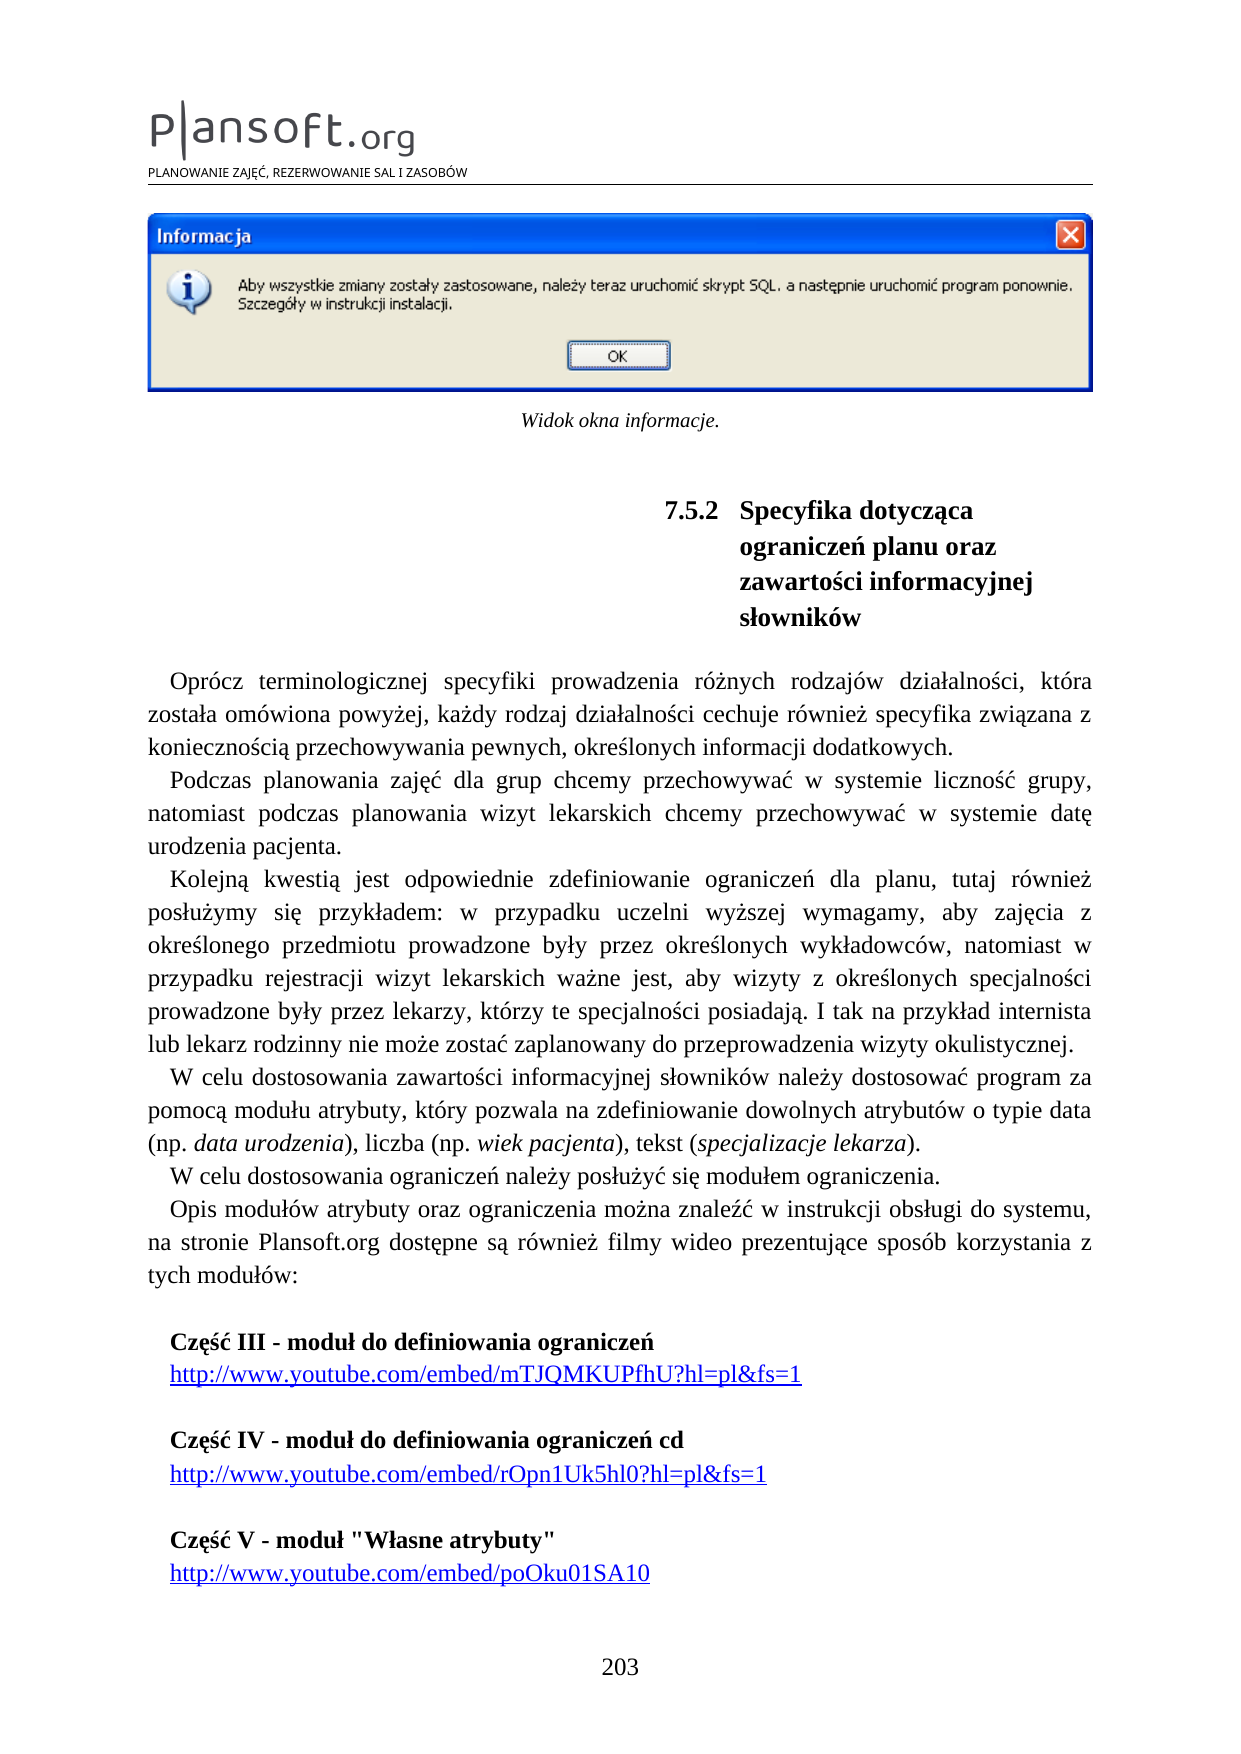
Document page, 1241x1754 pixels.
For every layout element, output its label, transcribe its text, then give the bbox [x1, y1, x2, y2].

text W celu dostosowania ograniczeń należy posłużyć się modułem ograniczenia. [148, 1161, 1093, 1190]
subtitle Specyfika dotycząca ograniczeń planu oraz zawartości informacyjnej słowników [664, 494, 1093, 632]
text Część V - moduł "Własne atrybuty" [148, 1525, 1093, 1553]
text W celu dostosowania zawartości informacyjnej słowników należy dostosować program za pomocą modułu atrybuty, który pozwala na zdefiniowanie dowolnych atrybutów o typie data (np. data urodzenia), liczba (np. wiek pacjenta), tekst (specjalizacje lekarza). [148, 1062, 1093, 1157]
text Część III - moduł do definiowania ograniczeń [148, 1327, 1093, 1355]
text Podczas planowania zajęć dla grup chcemy przechowywać w systemie liczność grupy, natomiast podczas planowania wizyt lekarskich chcemy przechowywać w systemie datę urodzenia pacjenta. [148, 765, 1093, 860]
text http://www.youtube.com/embed/rOpn1Uk5hl0?hl=pl&fs=1 [148, 1459, 1093, 1487]
picture [147, 213, 1093, 392]
text http://www.youtube.com/embed/poOku01SA10 [148, 1558, 1093, 1586]
picture [147, 73, 418, 165]
text Część IV - moduł do definiowania ograniczeń cd [148, 1426, 1093, 1454]
text Oprócz terminologicznej specyfiki prowadzenia różnych rodzajów działalności, która została omówiona powyżej, każdy rodzaj działalności cechuje również specyfika związana z koniecznością przechowywania pewnych, określonych informacji dodatkowych. [148, 666, 1093, 761]
text Widok okna informacje. [148, 408, 1093, 432]
text http://www.youtube.com/embed/mTJQMKUPfhU?hl=pl&fs=1 [148, 1359, 1093, 1388]
text Opis modułów atrybuty oraz ograniczenia można znaleźć w instrukcji obsługi do systemu, na stronie Plansoft.org dostępne są również filmy wideo prezentujące sposób korzystania z tych modułów: [148, 1194, 1093, 1289]
text Kolejną kwestią jest odpowiednie zdefiniowanie ograniczeń dla planu, tutaj również posłużymy się przykładem: w przypadku uczelni wyższej wymagamy, aby zajęcia z określonego przedmiotu prowadzone były przez określonych wykładowców, natomiast w przypadku rejestracji wizyt lekarskich ważne jest, aby wizyty z określonych specjalności prowadzone były przez lekarzy, którzy te specjalności posiadają. I tak na przykład internista lub lekarz rodzinny nie może zostać zaplanowany do przeprowadzenia wizyty okulistycznej. [148, 864, 1093, 1058]
